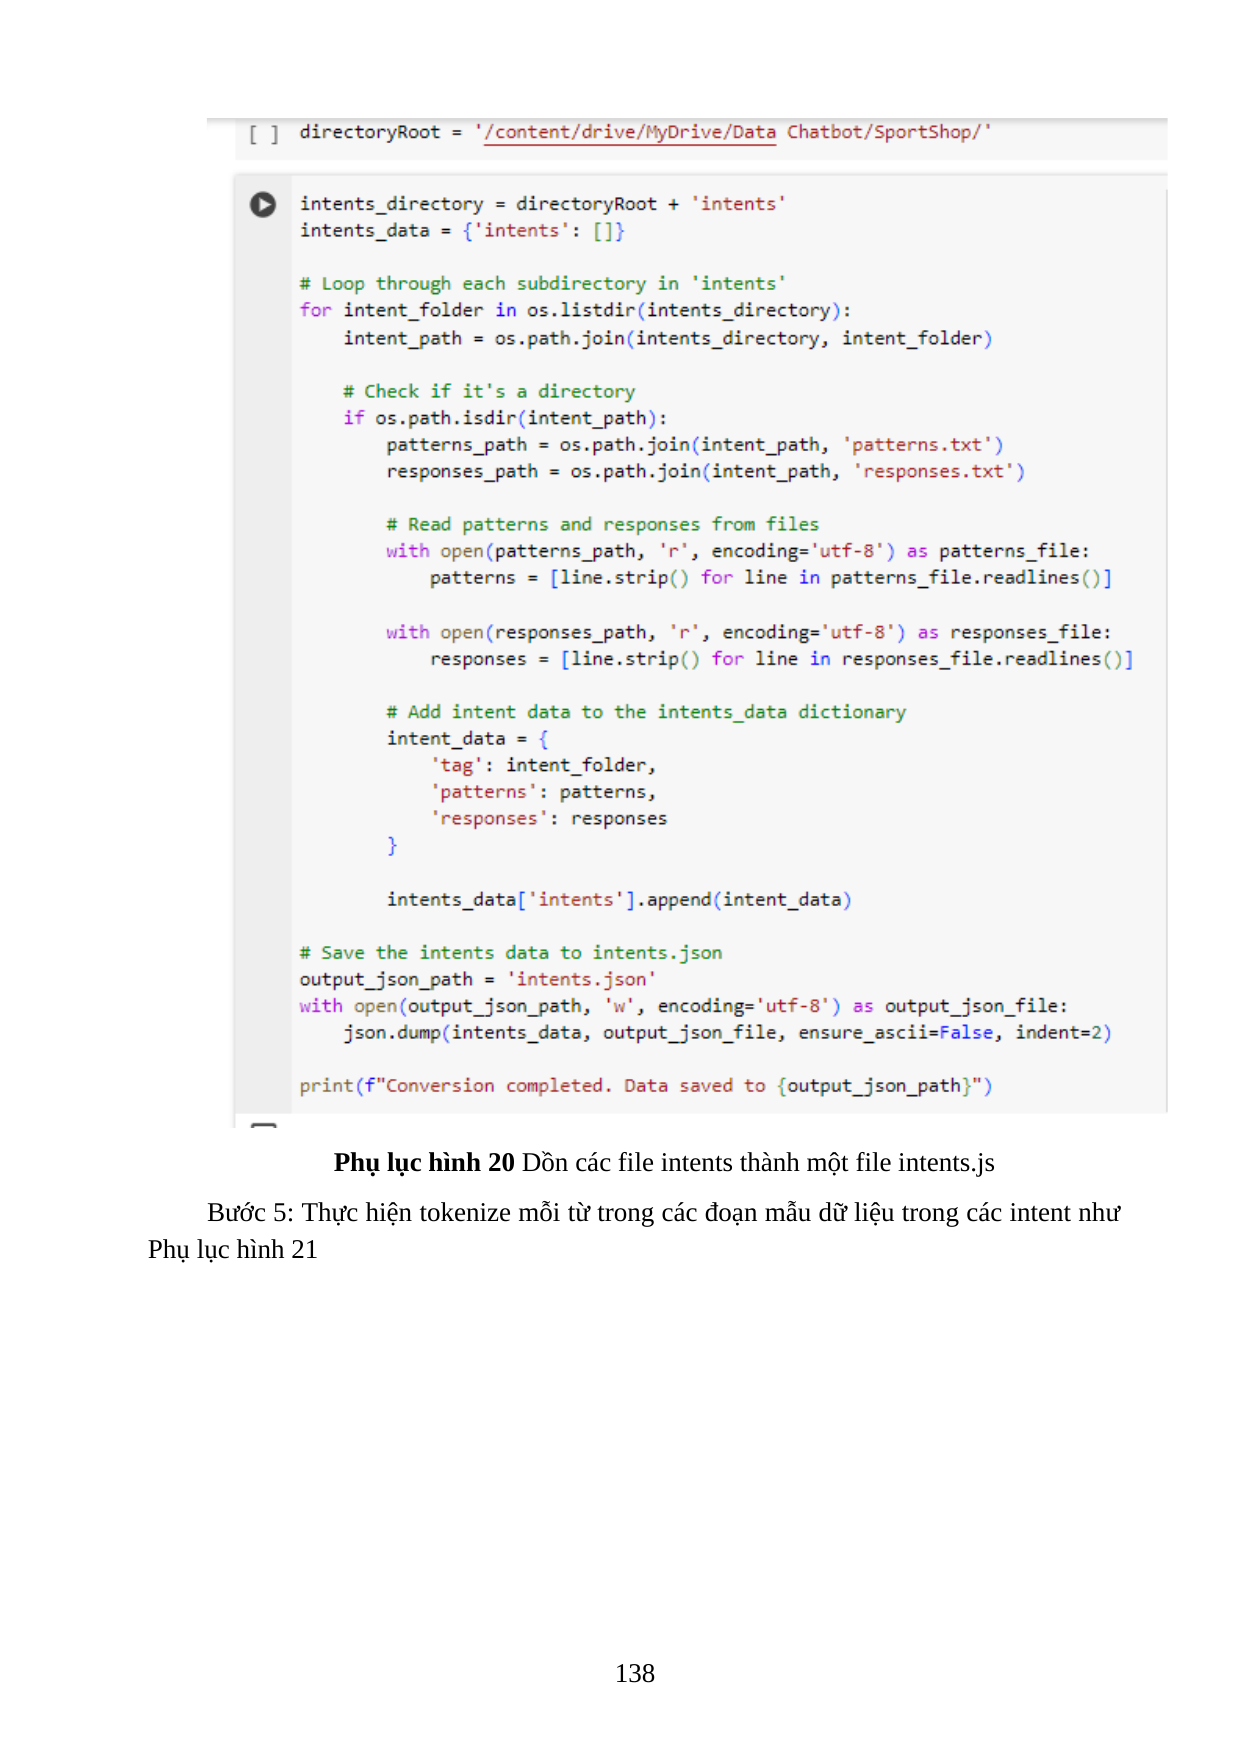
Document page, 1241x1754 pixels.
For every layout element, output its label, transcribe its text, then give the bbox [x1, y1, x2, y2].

text Phụ lục hình 20 Dồn các file intents thành một file intents.js [148, 1146, 1122, 1177]
text Bước 5: Thực hiện tokenize mỗi từ trong các đoạn mẫu dữ liệu trong các intent như Phụ lục hình 21 [148, 1196, 1122, 1264]
picture [206, 118, 1168, 1128]
